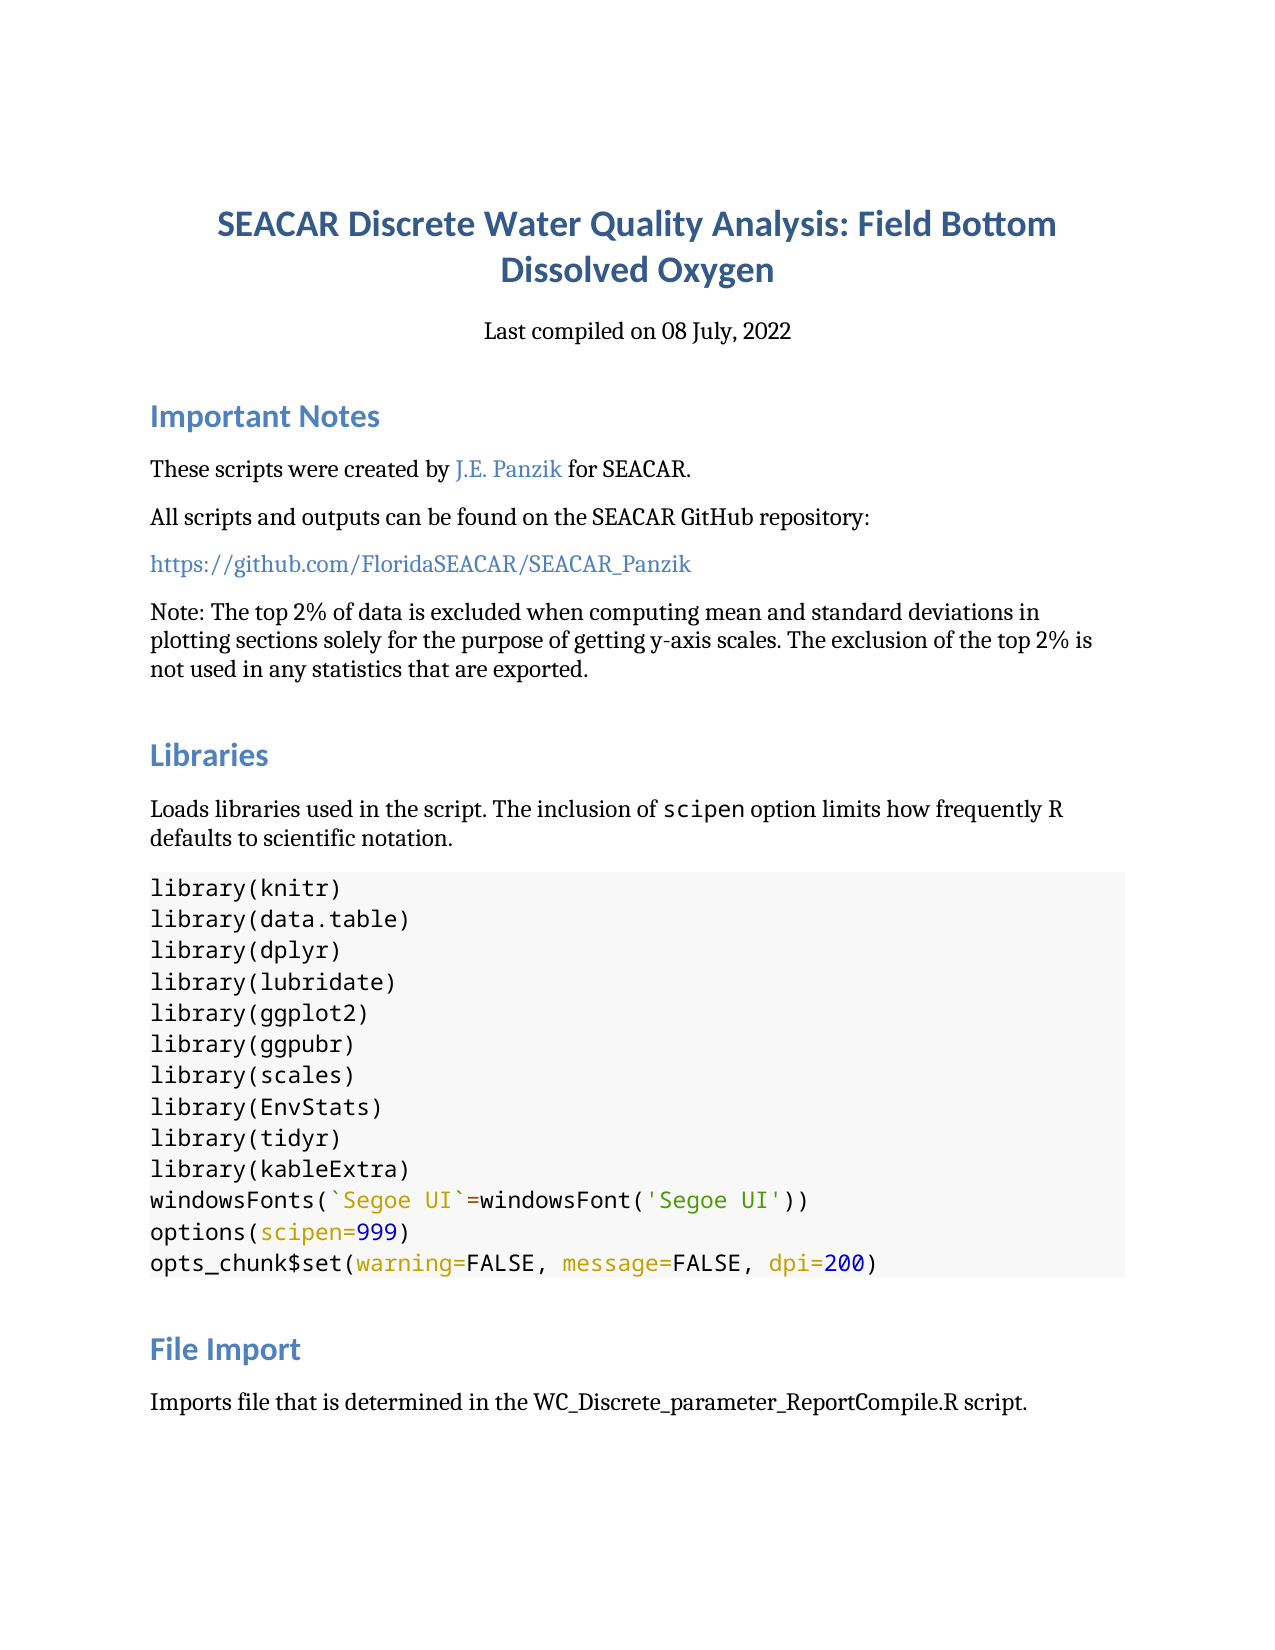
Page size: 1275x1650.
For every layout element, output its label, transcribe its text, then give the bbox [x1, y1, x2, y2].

text Last compiled on 08 July, 2022 [150, 317, 1125, 345]
text These scripts were created by J.E. Panzik for SEACAR. [150, 455, 1125, 484]
text Loads libraries used in the script. The inclusion of scipen option limits how frequently R defaults to scientific notation. [150, 793, 1125, 853]
text Imports file that is determined in the WC_Discrete_parameter_ReportCompile.R script. [150, 1388, 1125, 1416]
text https://github.com/FloridaSEACAR/SEACAR_Panzik [150, 550, 1125, 579]
subtitle Libraries [150, 734, 1125, 774]
title SEACAR Discrete Water Quality Analysis: Field Bottom Dissolved Oxygen [150, 200, 1125, 292]
text All scripts and outputs can be found on the SEACAR GitHub repository: [150, 502, 1125, 531]
subtitle Important Notes [150, 395, 1125, 436]
text Note: The top 2% of data is excluded when computing mean and standard deviations in plotting sections solely for the purpose of getting y-axis scales. The exclusion of the top 2% is not used in any statistics that are exported. [150, 597, 1125, 684]
subtitle File Import [150, 1328, 1125, 1369]
text library(knitr) library(data.table) library(dplyr) library(lubridate) library(ggplot2) library(ggpubr) library(scales) library(EnvStats) library(tidyr) library(kableExtra) windowsFonts(`Segoe UI`=windowsFont('Segoe UI')) options(scipen=999) opts_chunk$set(warning=FALSE, message=FALSE, dpi=200) [342, 872, 1125, 1278]
